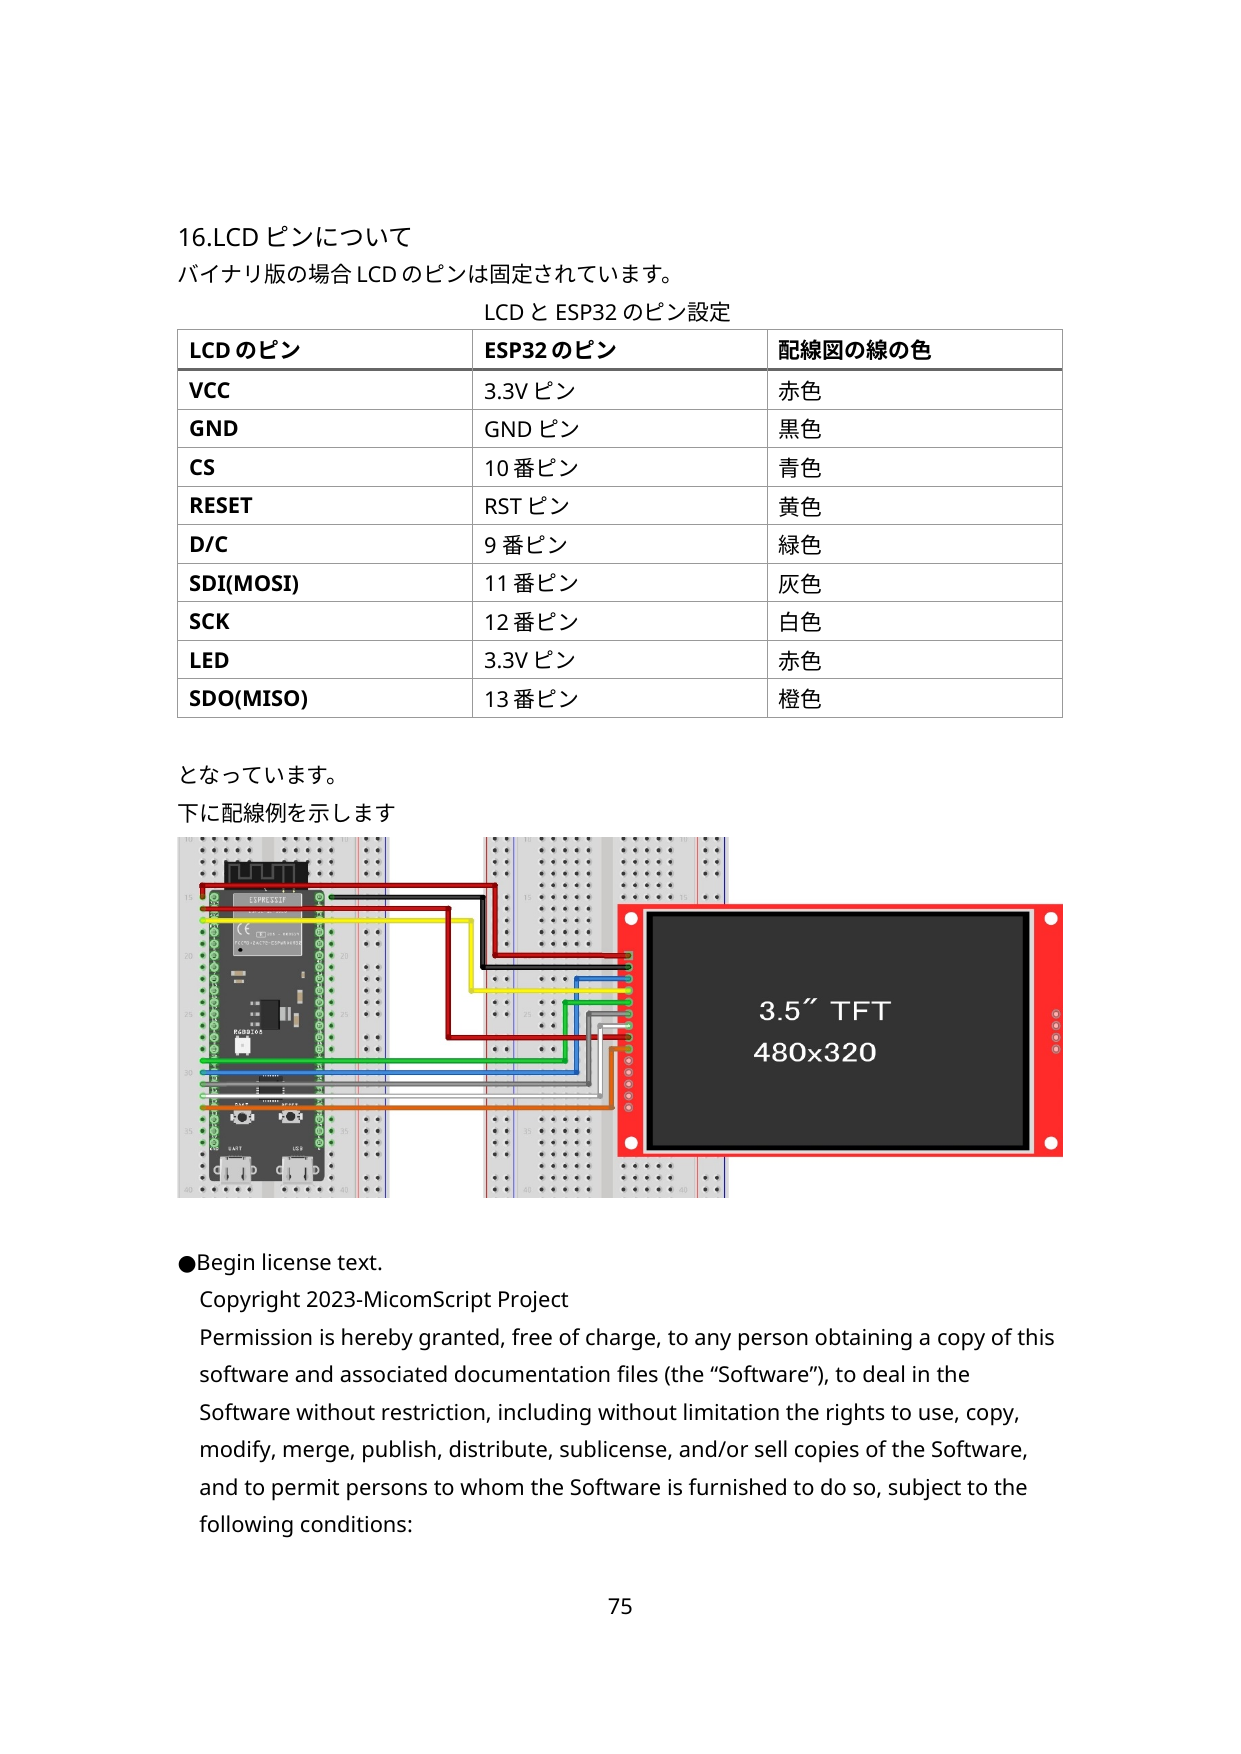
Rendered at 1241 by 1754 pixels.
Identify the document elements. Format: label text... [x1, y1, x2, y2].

table_cell 橙色 [768, 679, 1062, 717]
text バイナリ版の場合LCDのピンは固定されています。 [177, 254, 1063, 292]
table_cell 黒色 [768, 410, 1062, 447]
table_header LCDのピン [178, 330, 472, 368]
subtitle 16.LCDピンについて [177, 217, 1063, 254]
text ●Begin license text. [177, 1243, 1063, 1280]
table_cell 緑色 [768, 525, 1062, 563]
table_cell SDO(MISO) [178, 679, 472, 717]
table_cell VCC [178, 371, 472, 408]
table_cell RESET [178, 487, 472, 524]
table_cell SCK [178, 602, 472, 640]
text となっています。 [177, 755, 1063, 793]
table_cell 13番ピン [473, 679, 767, 717]
table_cell RSTピン [473, 487, 767, 524]
text Permission is hereby granted, free of charge, to any person obtaining a copy of this software and associated documentation files (the “Software”), to deal in the Software without restriction, including without limitation the rights to use, copy, modify, merge, publish, distribute, sublicense, and/or sell copies of the Software, and to permit persons to whom the Software is furnished to do so, subject to the following conditions: [199, 1318, 1063, 1543]
table_cell D/C [178, 525, 472, 563]
text LCDとESP32のピン設定 [177, 292, 1063, 329]
text Copyright 2023-MicomScript Project [177, 1280, 1063, 1318]
table_cell 白色 [768, 602, 1062, 640]
table_header 配線図の線の色 [768, 330, 1062, 368]
table_cell 赤色 [768, 371, 1062, 408]
table_cell LED [178, 641, 472, 678]
table_cell 赤色 [768, 641, 1062, 678]
table_cell SDI(MOSI) [178, 564, 472, 601]
table_cell 3.3Vピン [473, 371, 767, 408]
text 下に配線例を示します [177, 793, 1063, 837]
table_cell GND [178, 410, 472, 447]
table_cell 9 番ピン [473, 525, 767, 563]
table_cell 3.3Vピン [473, 641, 767, 678]
table_cell 11番ピン [473, 564, 767, 601]
table_cell 灰色 [768, 564, 1062, 601]
table_cell 青色 [768, 448, 1062, 486]
table_cell GNDピン [473, 410, 767, 447]
table_cell CS [178, 448, 472, 486]
picture [177, 837, 1063, 1198]
table_cell 10番ピン [473, 448, 767, 486]
table_cell 黄色 [768, 487, 1062, 524]
table_header ESP32のピン [473, 330, 767, 368]
table_cell 12番ピン [473, 602, 767, 640]
